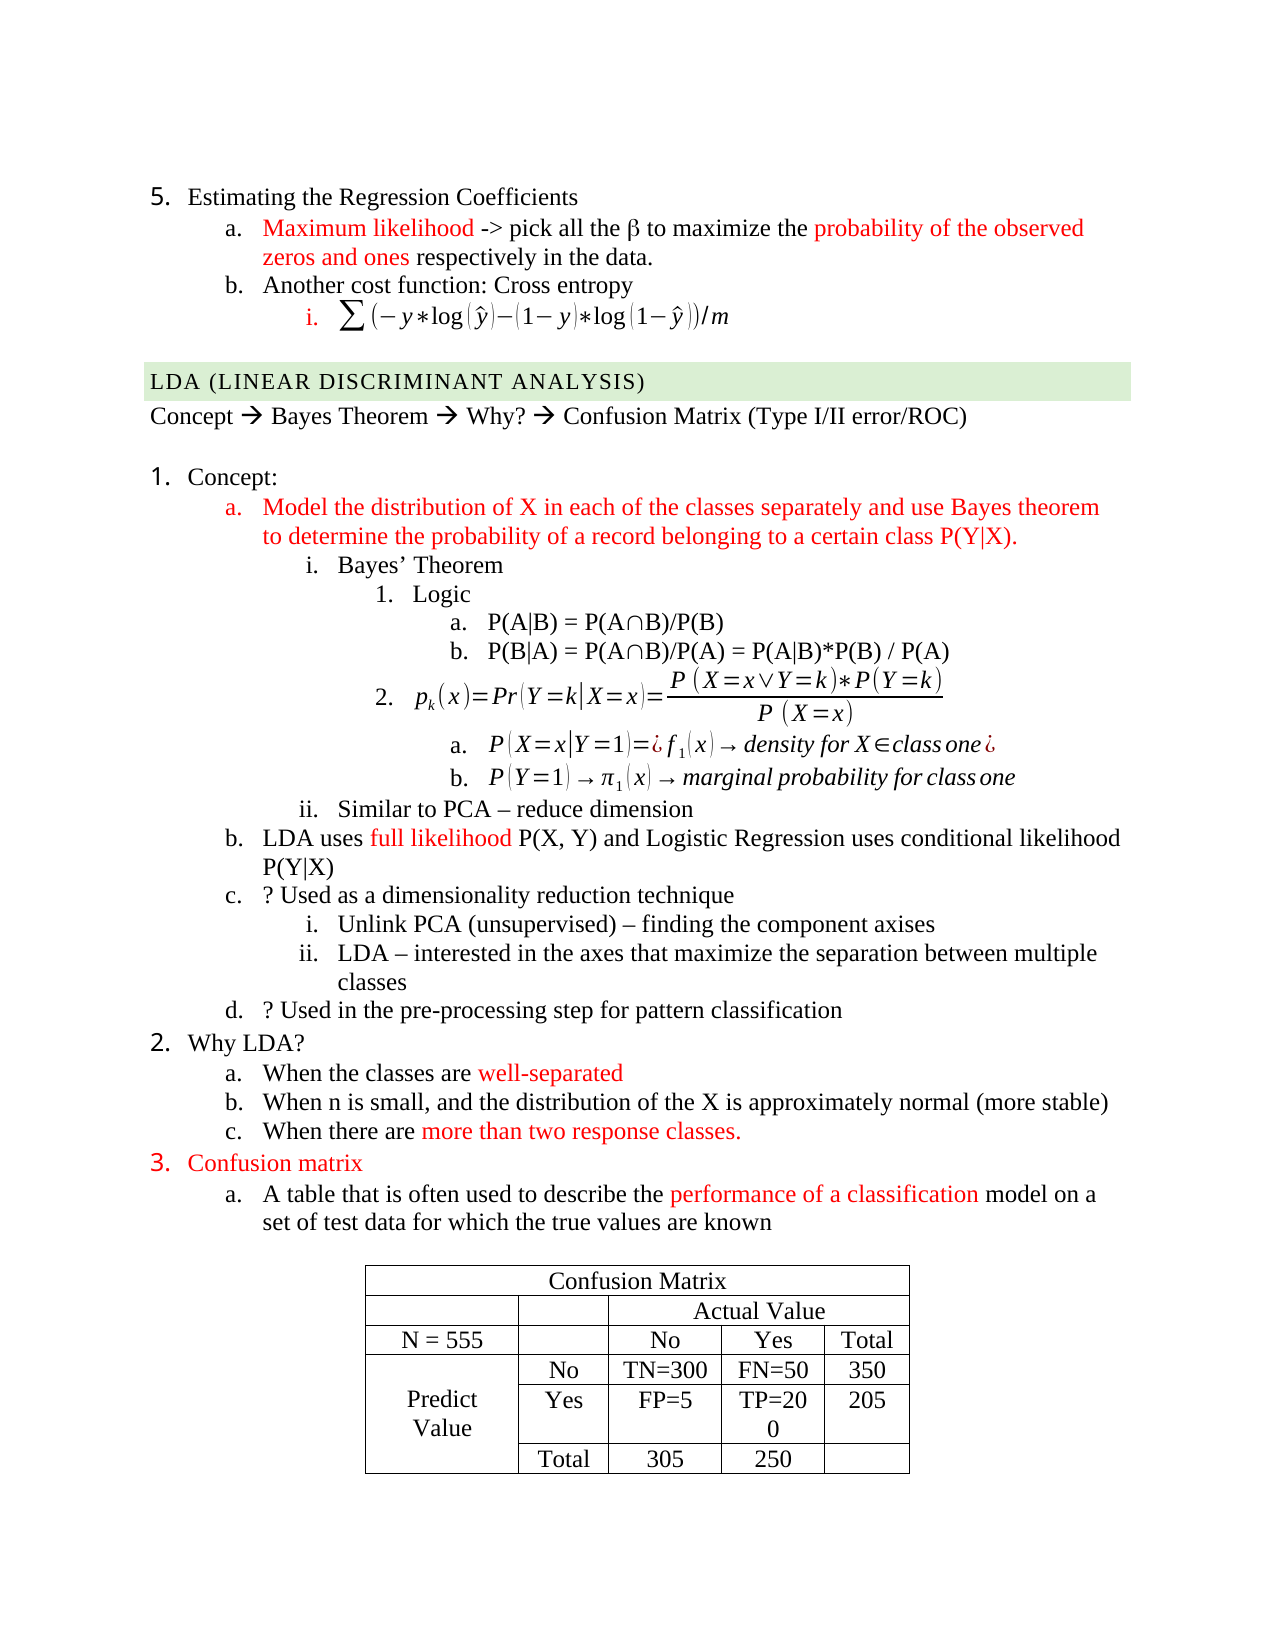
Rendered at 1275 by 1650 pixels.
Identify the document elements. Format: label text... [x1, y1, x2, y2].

table_cell FN=50 [722, 1355, 824, 1384]
list Another cost function: Cross entropy [225, 270, 1125, 299]
list Model the distribution of X in each of the classes separately and use Bayes theorem to determine the probability of a record belonging to a certain class P(Y|X). [225, 492, 1125, 550]
table_cell 350 [825, 1355, 909, 1384]
list When there are more than two response classes. [225, 1116, 1125, 1144]
table_cell No [609, 1326, 721, 1354]
table_cell TP=200 [722, 1385, 824, 1443]
table_cell N = 555 [366, 1326, 518, 1354]
list LDA uses full likelihood P(X, Y) and Logistic Regression uses conditional likelihood P(Y|X) [225, 823, 1125, 881]
list ? Used in the pre-processing step for pattern classification [225, 996, 1125, 1024]
table_cell No [519, 1355, 608, 1384]
table_cell 250 [722, 1444, 824, 1472]
list Bayes’ Theorem [319, 550, 1125, 579]
table_cell Actual Value [609, 1296, 909, 1324]
list P(A|B) = P(AB)/P(B) [450, 607, 1125, 636]
list LDA – interested in the axes that maximize the separation between multiple classes [319, 938, 1125, 996]
subtitle LDA (Linear Discriminant Analysis) [150, 368, 1125, 395]
list Concept: [150, 458, 1125, 492]
table_cell Yes [722, 1326, 824, 1354]
list When n is small, and the distribution of the X is approximately normal (more stable) [225, 1087, 1125, 1116]
table_cell 205 [825, 1385, 909, 1443]
table_cell [825, 1444, 909, 1472]
list When the classes are well-separated [225, 1058, 1125, 1087]
list Logic [375, 579, 1125, 607]
list P(B|A) = P(AB)/P(A) = P(A|B)*P(B) / P(A) [450, 636, 1125, 665]
table_cell [366, 1296, 518, 1324]
list A table that is often used to describe the performance of a classification model on a set of test data for which the true values are known [225, 1179, 1125, 1236]
list Similar to PCA – reduce dimension [319, 794, 1125, 823]
table_cell 305 [609, 1444, 721, 1472]
list Unlink PCA (unsupervised) – finding the component axises [319, 909, 1125, 938]
table_cell FP=5 [609, 1385, 721, 1443]
table_cell Predict Value [366, 1355, 518, 1472]
table_cell [519, 1326, 608, 1354]
list Estimating the Regression Coefficients [150, 179, 1125, 213]
table_cell Total [519, 1444, 608, 1472]
table_cell TN=300 [609, 1355, 721, 1384]
text Concept Bayes Theorem Why? Confusion Matrix (Type I/II error/ROC) [150, 401, 1125, 430]
list Maximum likelihood -> pick all the to maximize the probability of the observed zeros and ones respectively in the data. [225, 213, 1125, 270]
table_cell [519, 1296, 608, 1324]
table_cell Yes [519, 1385, 608, 1443]
list ? Used as a dimensionality reduction technique [225, 881, 1125, 909]
list Why LDA? [150, 1024, 1125, 1058]
table_header Confusion Matrix [366, 1266, 909, 1295]
list Confusion matrix [150, 1144, 1125, 1179]
table_cell Total [825, 1326, 909, 1354]
